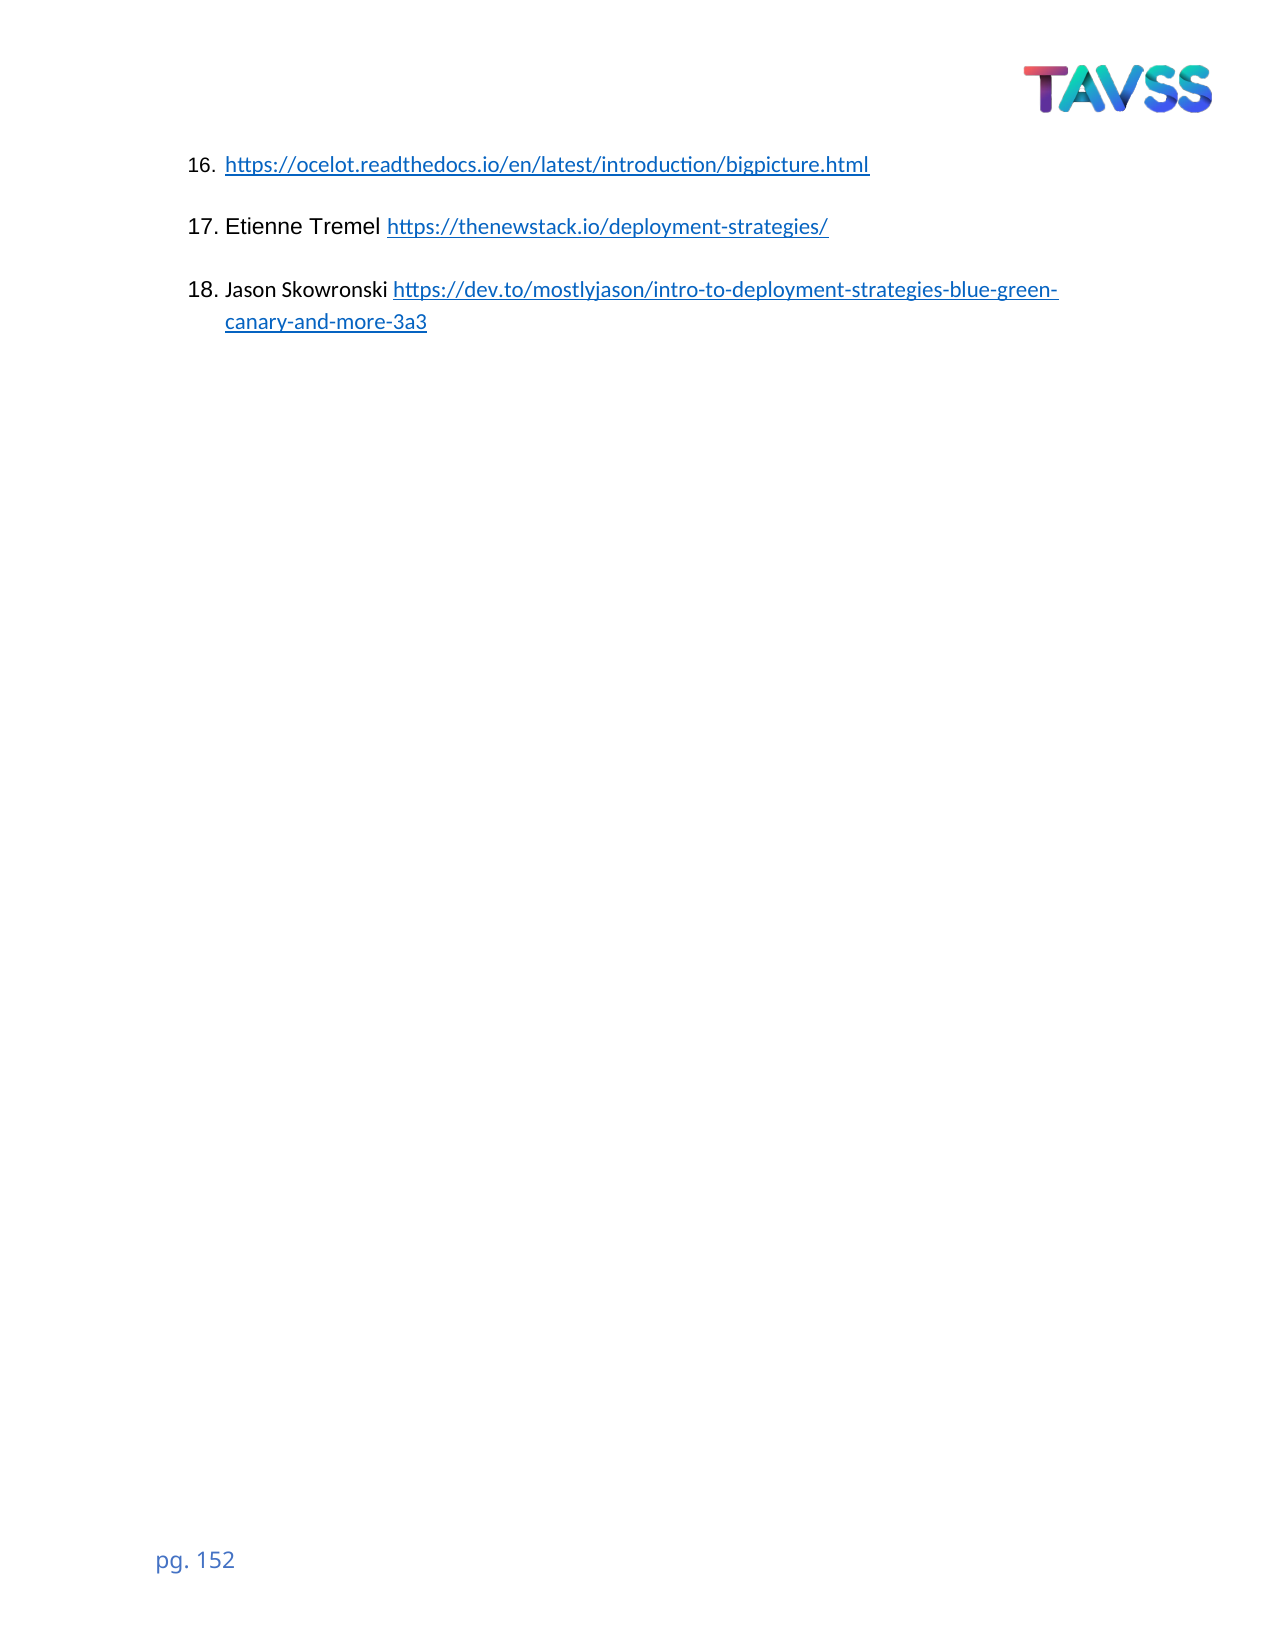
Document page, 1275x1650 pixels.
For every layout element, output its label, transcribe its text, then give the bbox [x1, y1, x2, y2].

list Etienne Tremel https://thenewstack.io/deployment-strategies/ [187, 212, 1125, 240]
list https://ocelot.readthedocs.io/en/latest/introduction/bigpicture.html [187, 150, 1125, 178]
list Jason Skowronski https://dev.to/mostlyjason/intro-to-deployment-strategies-blue-green-canary-and-more-3a3 [187, 275, 1125, 335]
picture [1002, 41, 1236, 135]
